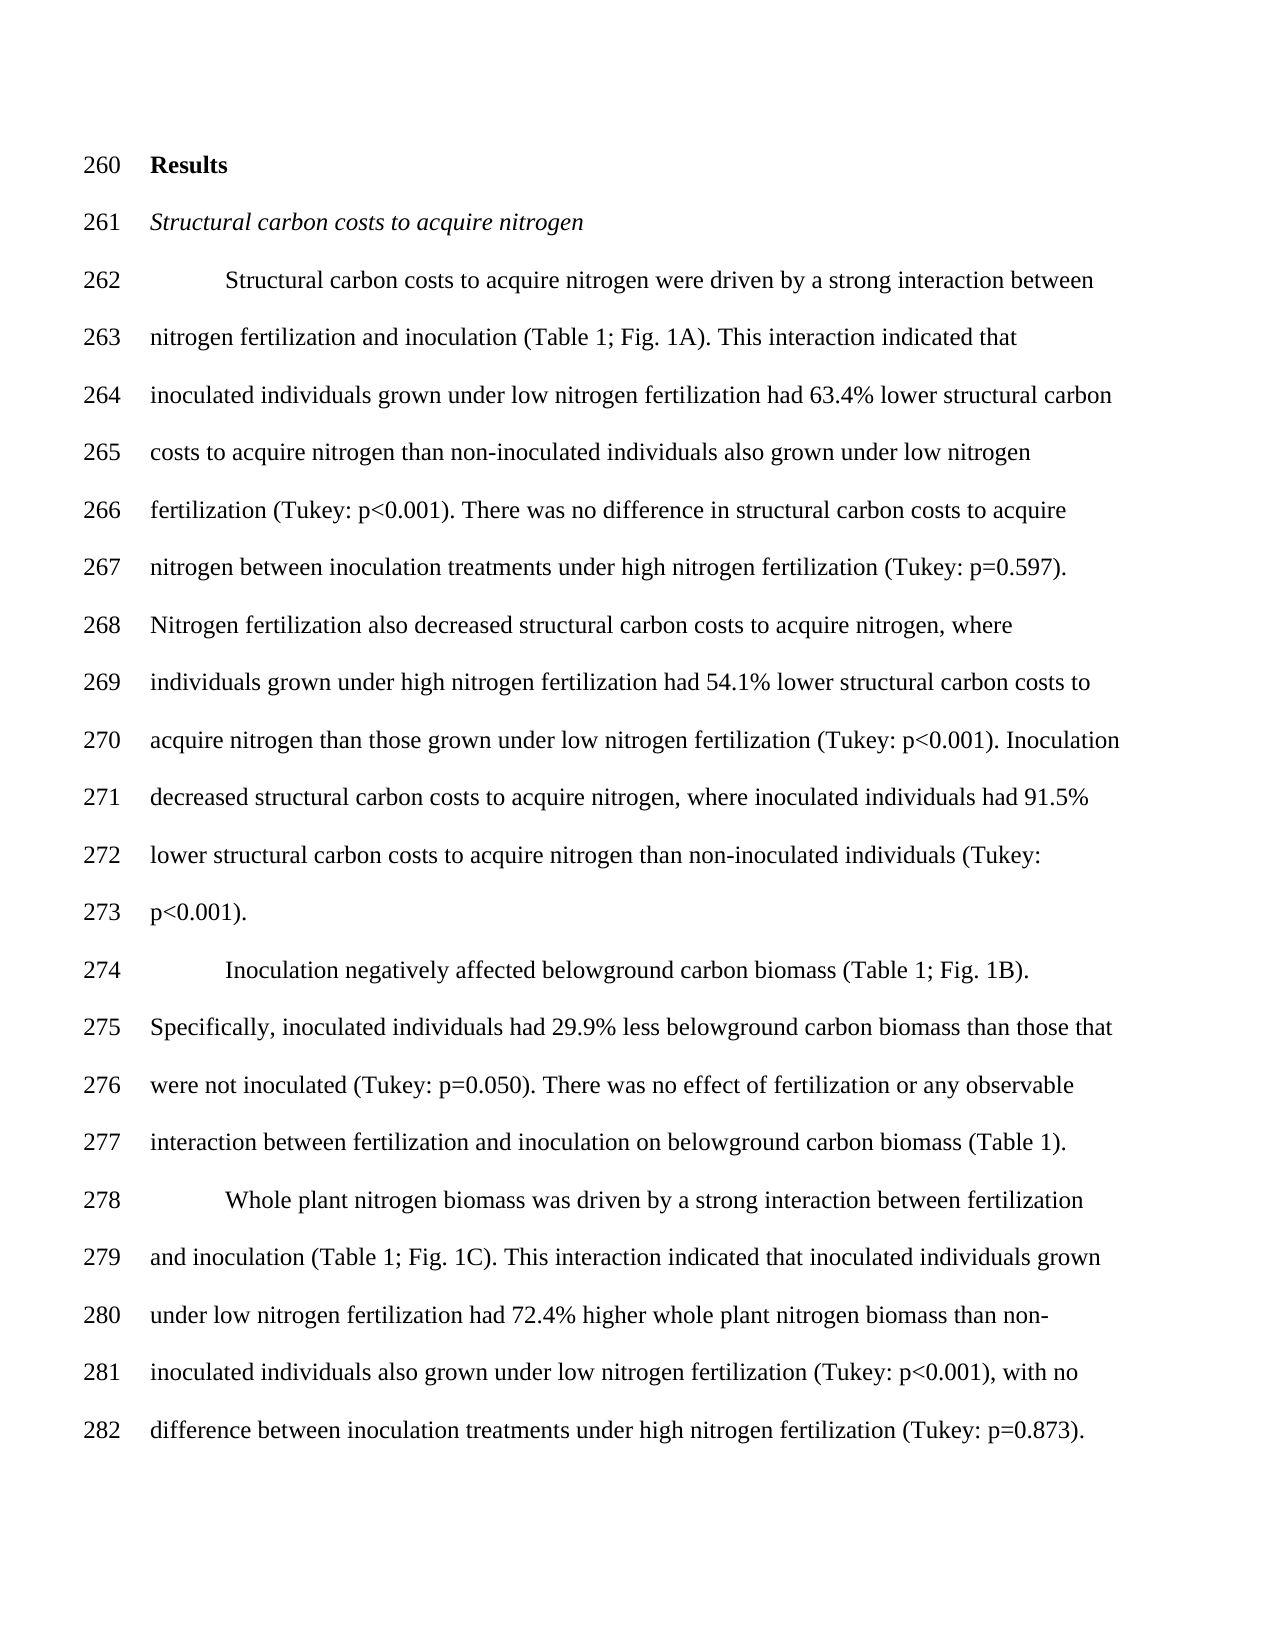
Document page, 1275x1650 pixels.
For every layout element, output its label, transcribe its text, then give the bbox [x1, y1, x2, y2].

text Inoculation negatively affected belowground carbon biomass (Table 1; Fig. 1B). Specifically, inoculated individuals had 29.9% less belowground carbon biomass than those that were not inoculated (Tukey: p=0.050). There was no effect of fertilization or any observable interaction between fertilization and inoculation on belowground carbon biomass (Table 1). [150, 955, 1125, 1156]
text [150, 1185, 1125, 1444]
text Structural carbon costs to acquire nitrogen [150, 207, 1125, 236]
text Structural carbon costs to acquire nitrogen were driven by a strong interaction between nitrogen fertilization and inoculation (Table 1; Fig. 1A). This interaction indicated that inoculated individuals grown under low nitrogen fertilization had 63.4% lower structural carbon costs to acquire nitrogen than non-inoculated individuals also grown under low nitrogen fertilization (Tukey: p<0.001). There was no difference in structural carbon costs to acquire nitrogen between inoculation treatments under high nitrogen fertilization (Tukey: p=0.597). Nitrogen fertilization also decreased structural carbon costs to acquire nitrogen, where individuals grown under high nitrogen fertilization had 54.1% lower structural carbon costs to acquire nitrogen than those grown under low nitrogen fertilization (Tukey: p<0.001). Inoculation decreased structural carbon costs to acquire nitrogen, where inoculated individuals had 91.5% lower structural carbon costs to acquire nitrogen than non-inoculated individuals (Tukey: p<0.001). [150, 265, 1125, 926]
text Results [150, 150, 1125, 179]
